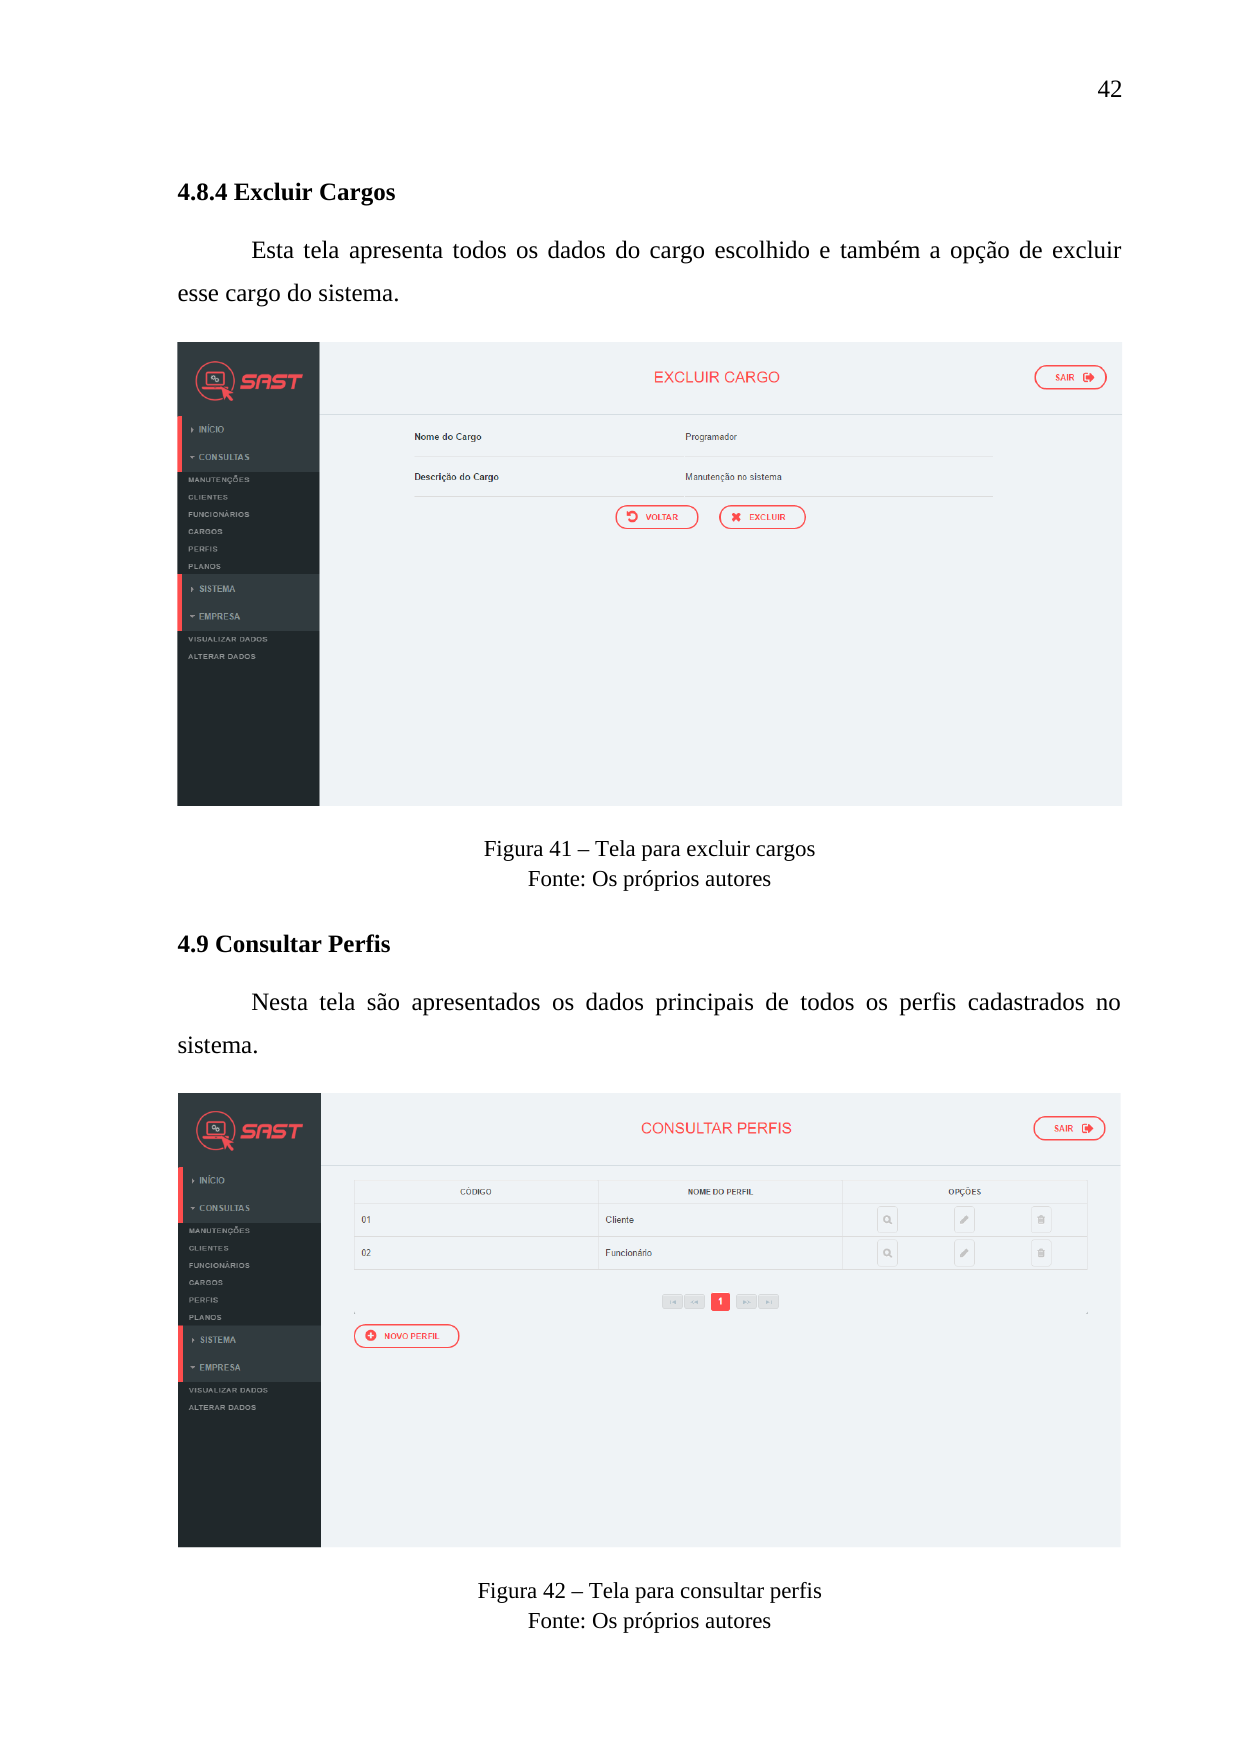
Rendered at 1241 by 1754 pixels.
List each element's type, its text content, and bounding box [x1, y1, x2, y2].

text Nesta tela são apresentados os dados principais de todos os perfis cadastrados no sistema. [177, 987, 1122, 1059]
text Figura 42 – Tela para consultar perfis [177, 1577, 1122, 1603]
picture [177, 342, 1123, 806]
text 4.8.4 Excluir Cargos [177, 177, 1122, 206]
text Fonte: Os próprios autores [177, 1607, 1122, 1634]
text Esta tela apresenta todos os dados do cargo escolhido e também a opção de excluir esse cargo do sistema. [177, 235, 1122, 307]
picture [177, 1093, 1121, 1548]
text Fonte: Os próprios autores [177, 866, 1122, 892]
text 4.9 Consultar Perfis [177, 929, 1122, 957]
text Figura 41 – Tela para excluir cargos [177, 835, 1122, 862]
